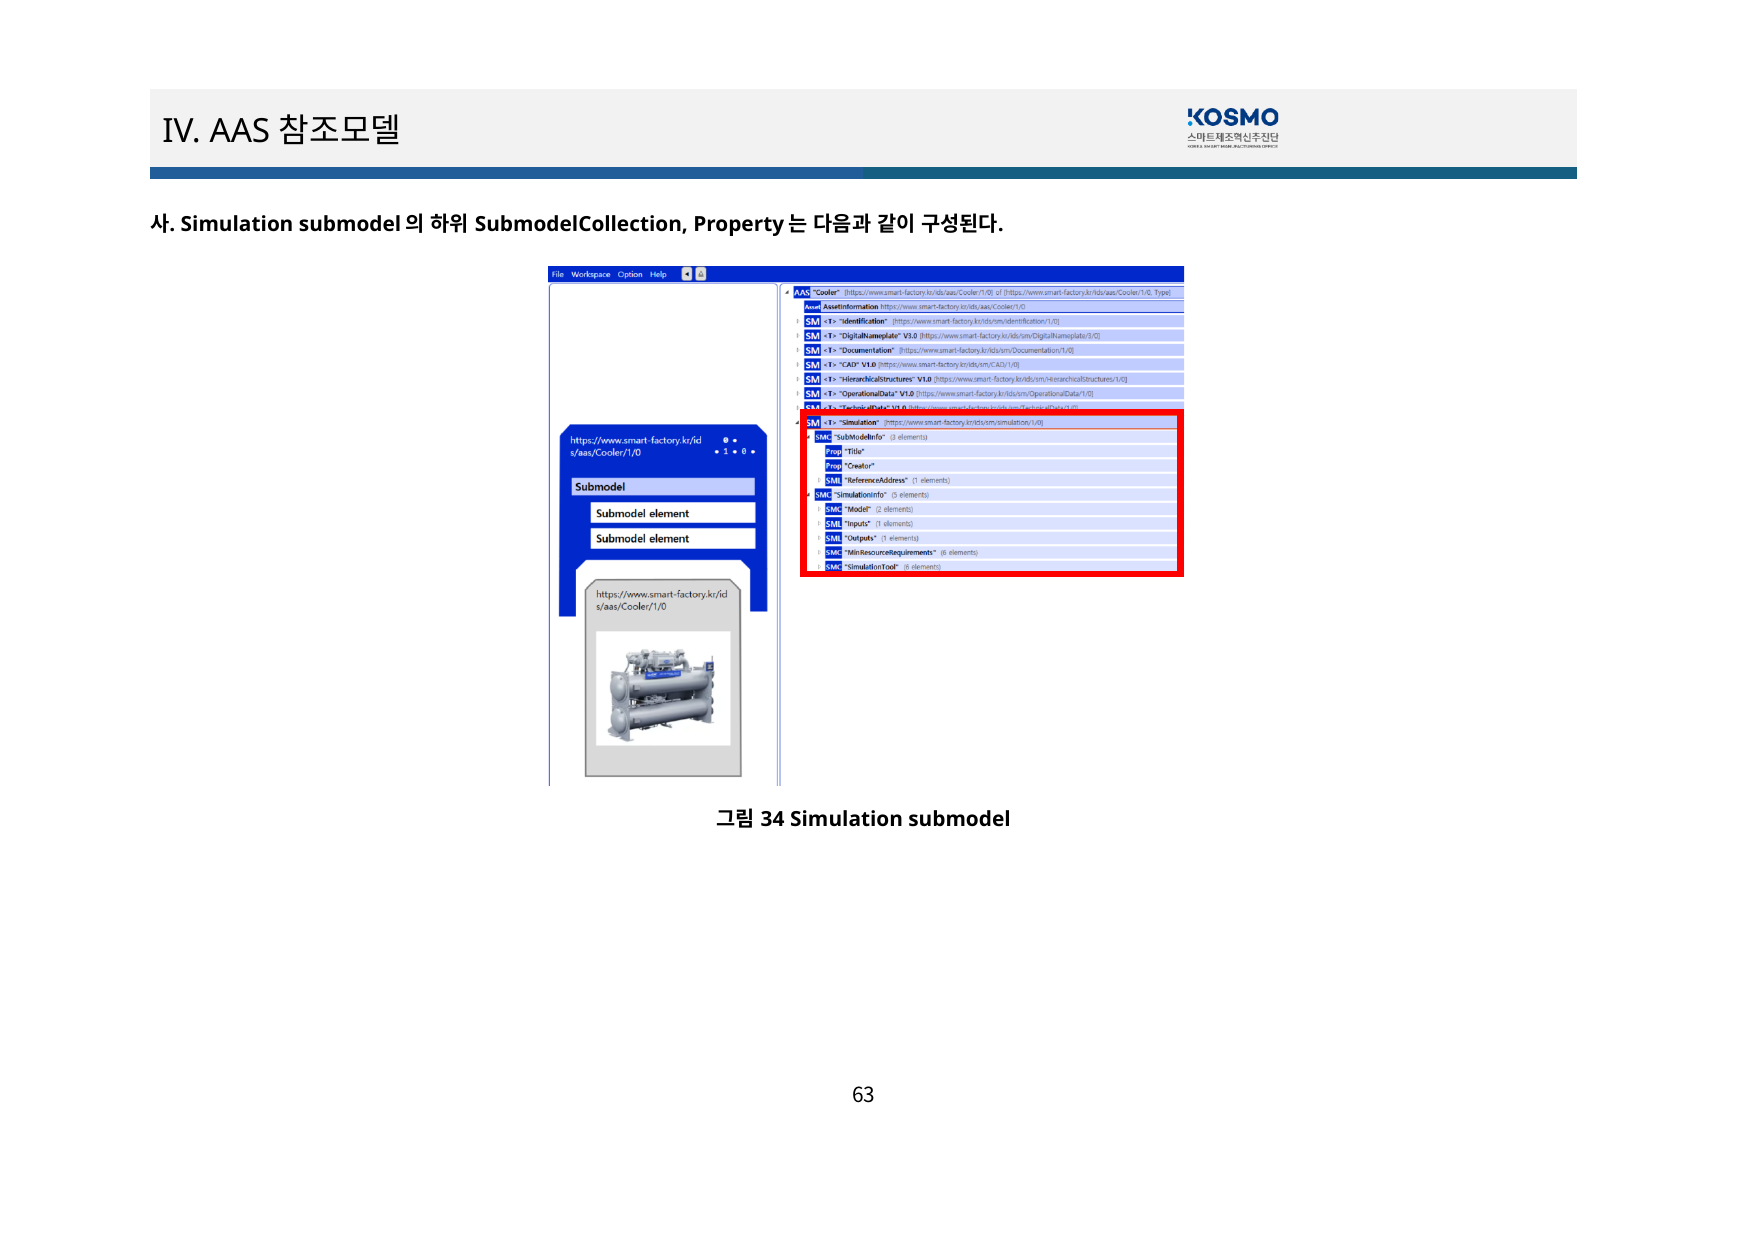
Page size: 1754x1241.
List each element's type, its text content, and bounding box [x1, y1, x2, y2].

picture [1187, 108, 1279, 148]
text 사. Simulation submodel의 하위 SubmodelCollection, Property는 다음과 같이 구성된다. [150, 207, 1577, 238]
picture [548, 266, 1185, 786]
